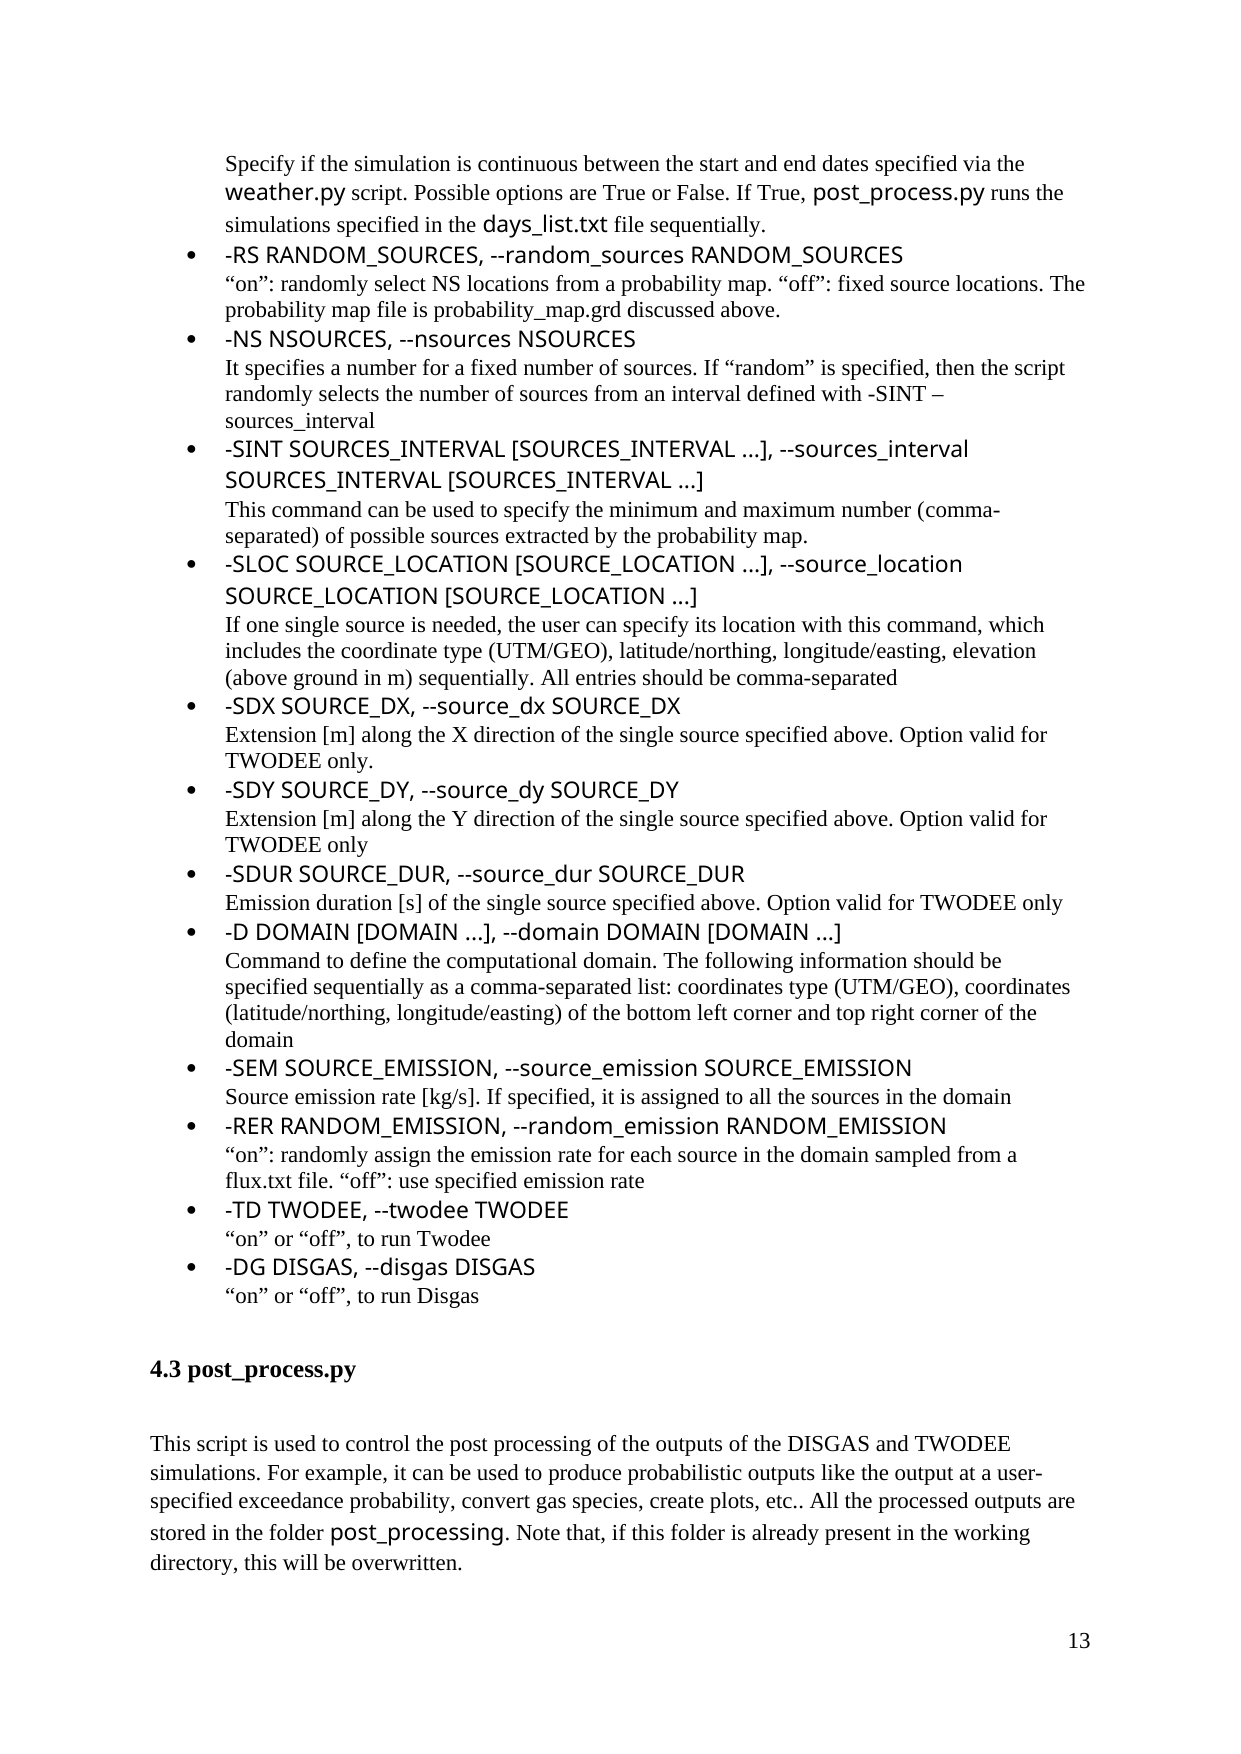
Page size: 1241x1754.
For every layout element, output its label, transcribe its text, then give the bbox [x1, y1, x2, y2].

list -DG DISGAS, --disgas DISGAS [187, 1251, 1090, 1282]
text This script is used to control the post processing of the outputs of the DISGAS and TWODEE simulations. For example, it can be used to produce probabilistic outputs like the output at a user-specified exceedance probability, convert gas species, create plots, etc.. All the processed outputs are stored in the folder post_processing. Note that, if this folder is already present in the working directory, this will be overwritten. [150, 1430, 1090, 1576]
list -SDY SOURCE_DY, --source_dy SOURCE_DY [187, 774, 1090, 805]
list -D DOMAIN [DOMAIN ...], --domain DOMAIN [DOMAIN ...] [187, 915, 1090, 947]
list “on” or “off”, to run Twodee [225, 1225, 1090, 1251]
list “on”: randomly assign the emission rate for each source in the domain sampled from a flux.txt file. “off”: use specified emission rate [225, 1141, 1090, 1194]
list It specifies a number for a fixed number of sources. If “random” is specified, then the script randomly selects the number of sources from an interval defined with -SINT –sources_interval [225, 354, 1090, 433]
subtitle 4.3 post_process.py [150, 1354, 1090, 1383]
list -SLOC SOURCE_LOCATION [SOURCE_LOCATION ...], --source_location SOURCE_LOCATION [SOURCE_LOCATION ...] [187, 548, 1090, 611]
list -SDX SOURCE_DX, --source_dx SOURCE_DX [187, 690, 1090, 721]
list -RER RANDOM_EMISSION, --random_emission RANDOM_EMISSION [187, 1110, 1090, 1141]
list “on”: randomly select NS locations from a probability map. “off”: fixed source locations. The probability map file is probability_map.grd discussed above. [225, 270, 1090, 323]
list Specify if the simulation is continuous between the start and end dates specified via the weather.py script. Possible options are True or False. If True, post_process.py runs the simulations specified in the days_list.txt file sequentially. [225, 150, 1090, 239]
list Extension [m] along the Y direction of the single source specified above. Option valid for TWODEE only [225, 805, 1090, 858]
list -NS NSOURCES, --nsources NSOURCES [187, 323, 1090, 354]
list Source emission rate [kg/s]. If specified, it is assigned to all the sources in the domain [225, 1083, 1090, 1110]
list This command can be used to specify the minimum and maximum number (comma-separated) of possible sources extracted by the probability map. [225, 496, 1090, 548]
list -RS RANDOM_SOURCES, --random_sources RANDOM_SOURCES [187, 239, 1090, 270]
list -TD TWODEE, --twodee TWODEE [187, 1194, 1090, 1225]
list “on” or “off”, to run Disgas [225, 1282, 1090, 1309]
list Extension [m] along the X direction of the single source specified above. Option valid for TWODEE only. [225, 721, 1090, 774]
list If one single source is needed, the user can specify its location with this command, which includes the coordinate type (UTM/GEO), latitude/northing, longitude/easting, elevation (above ground in m) sequentially. All entries should be comma-separated [225, 611, 1090, 690]
list Command to define the computational domain. The following information should be specified sequentially as a comma-separated list: coordinates type (UTM/GEO), coordinates (latitude/northing, longitude/easting) of the bottom left corner and top right corner of the domain [225, 947, 1090, 1052]
list Emission duration [s] of the single source specified above. Option valid for TWODEE only [225, 889, 1090, 915]
list -SINT SOURCES_INTERVAL [SOURCES_INTERVAL ...], --sources_interval SOURCES_INTERVAL [SOURCES_INTERVAL ...] [187, 433, 1090, 496]
list -SDUR SOURCE_DUR, --source_dur SOURCE_DUR [187, 858, 1090, 889]
list -SEM SOURCE_EMISSION, --source_emission SOURCE_EMISSION [187, 1052, 1090, 1083]
